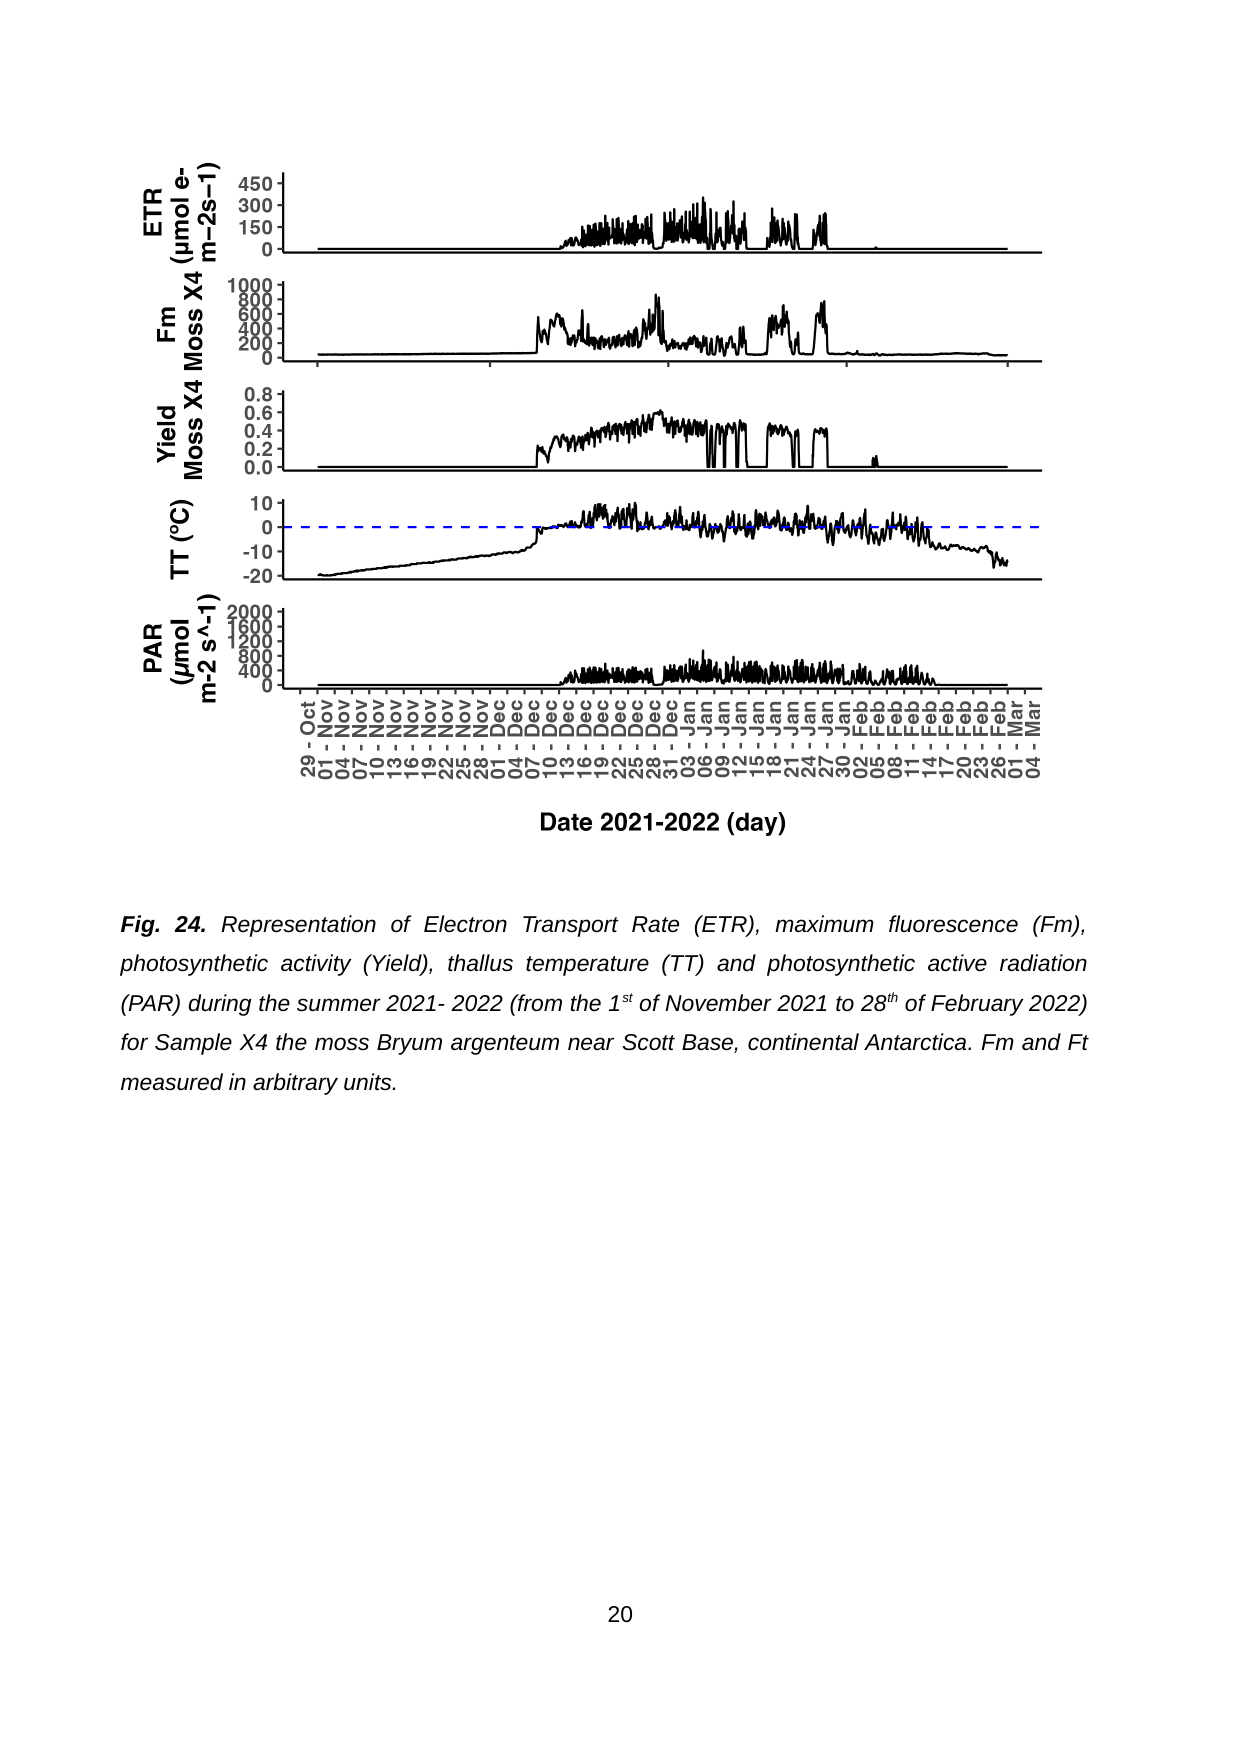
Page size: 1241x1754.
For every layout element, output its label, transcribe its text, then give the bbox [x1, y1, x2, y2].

text Fig. 24. Representation of Electron Transport Rate (ETR), maximum fluorescence (Fm), photosynthetic activity (Yield), thallus temperature (TT) and photosynthetic active radiation (PAR) during the summer 2021- 2022 (from the 1st of November 2021 to 28th of February 2022) for Sample X4 the moss Bryum argenteum near Scott Base, continental Antarctica. Fm and Ft measured in arbitrary units. [120, 911, 1090, 1095]
picture [120, 150, 1065, 859]
